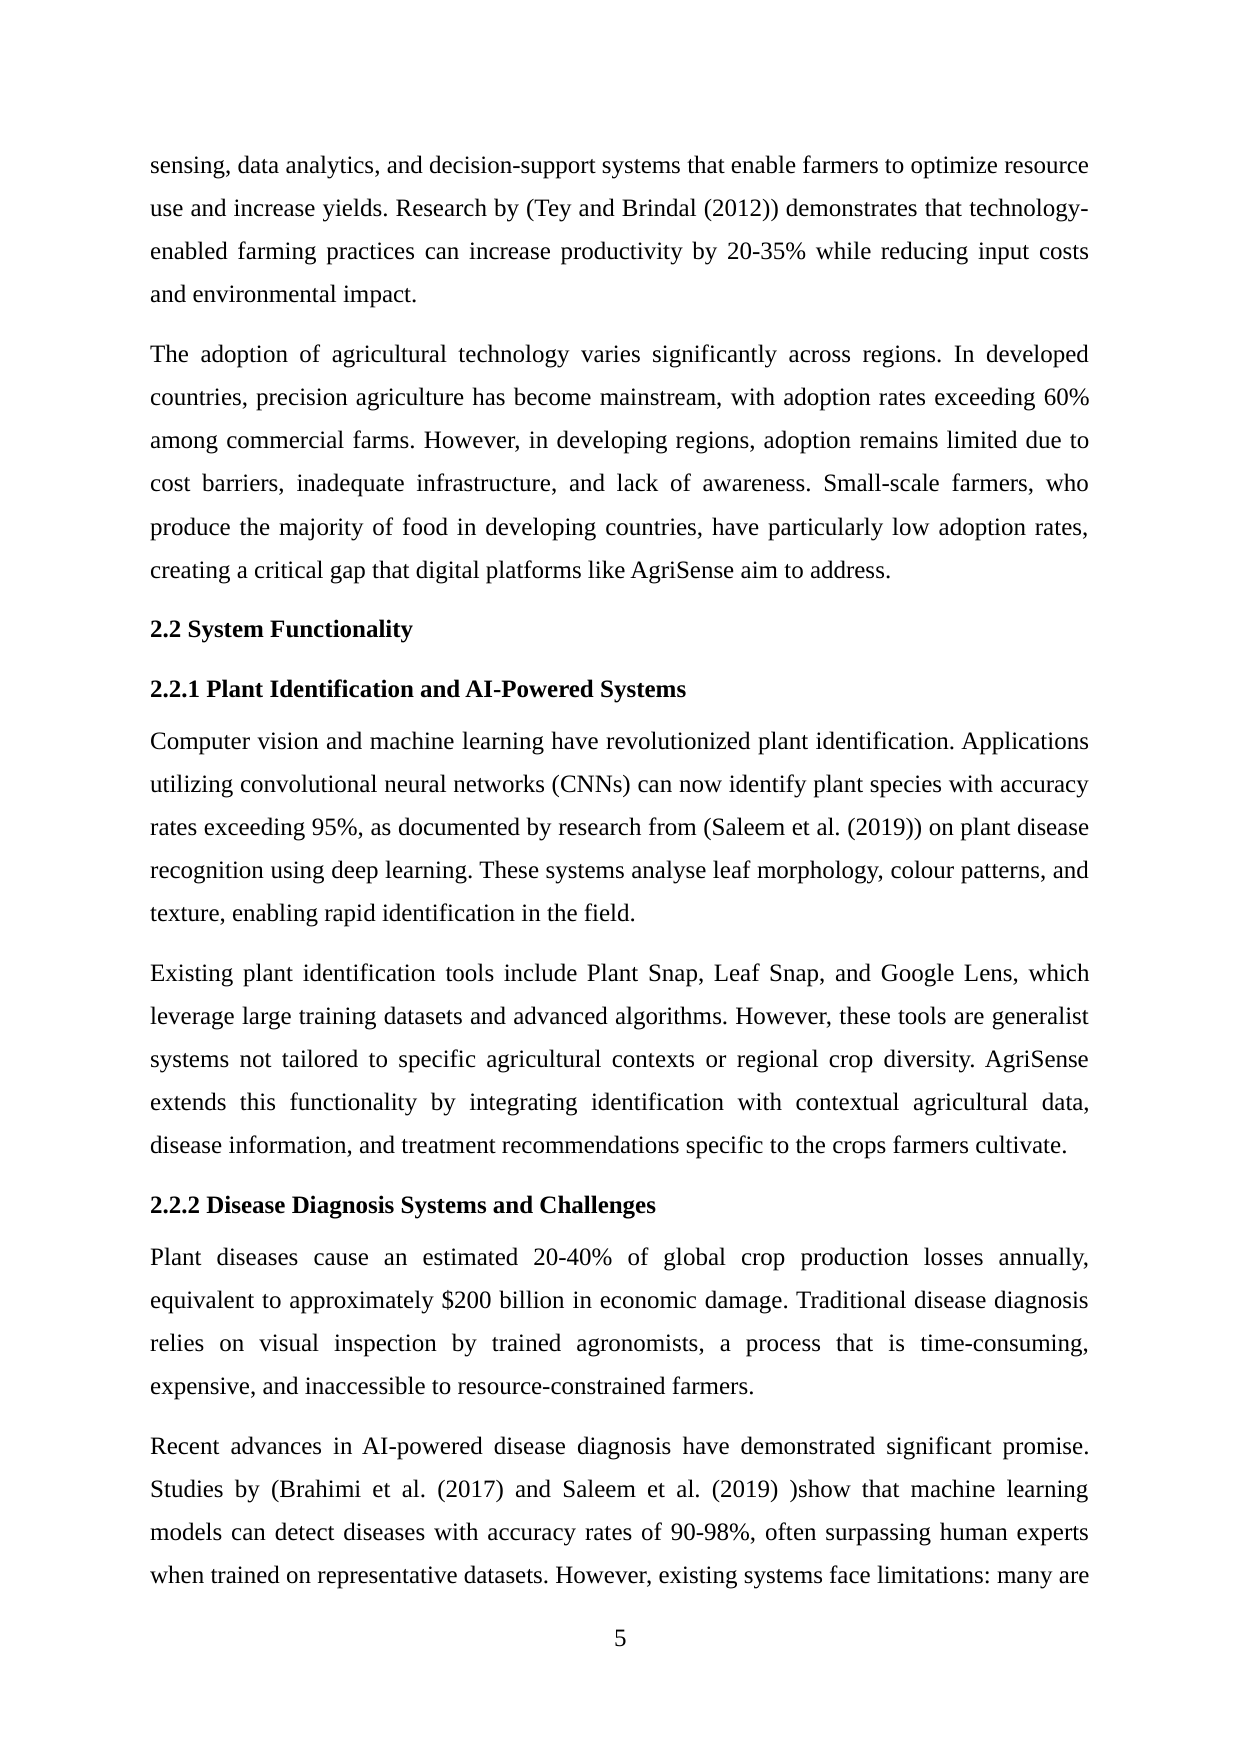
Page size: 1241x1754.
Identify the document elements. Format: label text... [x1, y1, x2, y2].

text Computer vision and machine learning have revolutionized plant identification. Applications utilizing convolutional neural networks (CNNs) can now identify plant species with accuracy rates exceeding 95%, as documented by research from (Saleem et al. (2019)) on plant disease recognition using deep learning. These systems analyse leaf morphology, colour patterns, and texture, enabling rapid identification in the field. [150, 726, 1090, 927]
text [150, 150, 1090, 308]
text Existing plant identification tools include Plant Snap, Leaf Snap, and Google Lens, which leverage large training datasets and advanced algorithms. However, these tools are generalist systems not tailored to specific agricultural contexts or regional crop diversity. AgriSense extends this functionality by integrating identification with contextual agricultural data, disease information, and treatment recommendations specific to the crops farmers cultivate. [150, 958, 1090, 1159]
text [150, 1431, 1090, 1589]
subtitle 2.2 System Functionality [150, 614, 1090, 643]
text Plant diseases cause an estimated 20-40% of global crop production losses annually, equivalent to approximately $200 billion in economic damage. Traditional disease diagnosis relies on visual inspection by trained agronomists, a process that is time-consuming, expensive, and inaccessible to resource-constrained farmers. [150, 1242, 1090, 1400]
text The adoption of agricultural technology varies significantly across regions. In developed countries, precision agriculture has become mainstream, with adoption rates exceeding 60% among commercial farms. However, in developing regions, adoption remains limited due to cost barriers, inadequate infrastructure, and lack of awareness. Small-scale farmers, who produce the majority of food in developing countries, have particularly low adoption rates, creating a critical gap that digital platforms like AgriSense aim to address. [150, 339, 1090, 583]
subtitle 2.2.1 Plant Identification and AI-Powered Systems [150, 674, 1090, 703]
subtitle 2.2.2 Disease Diagnosis Systems and Challenges [150, 1190, 1090, 1219]
